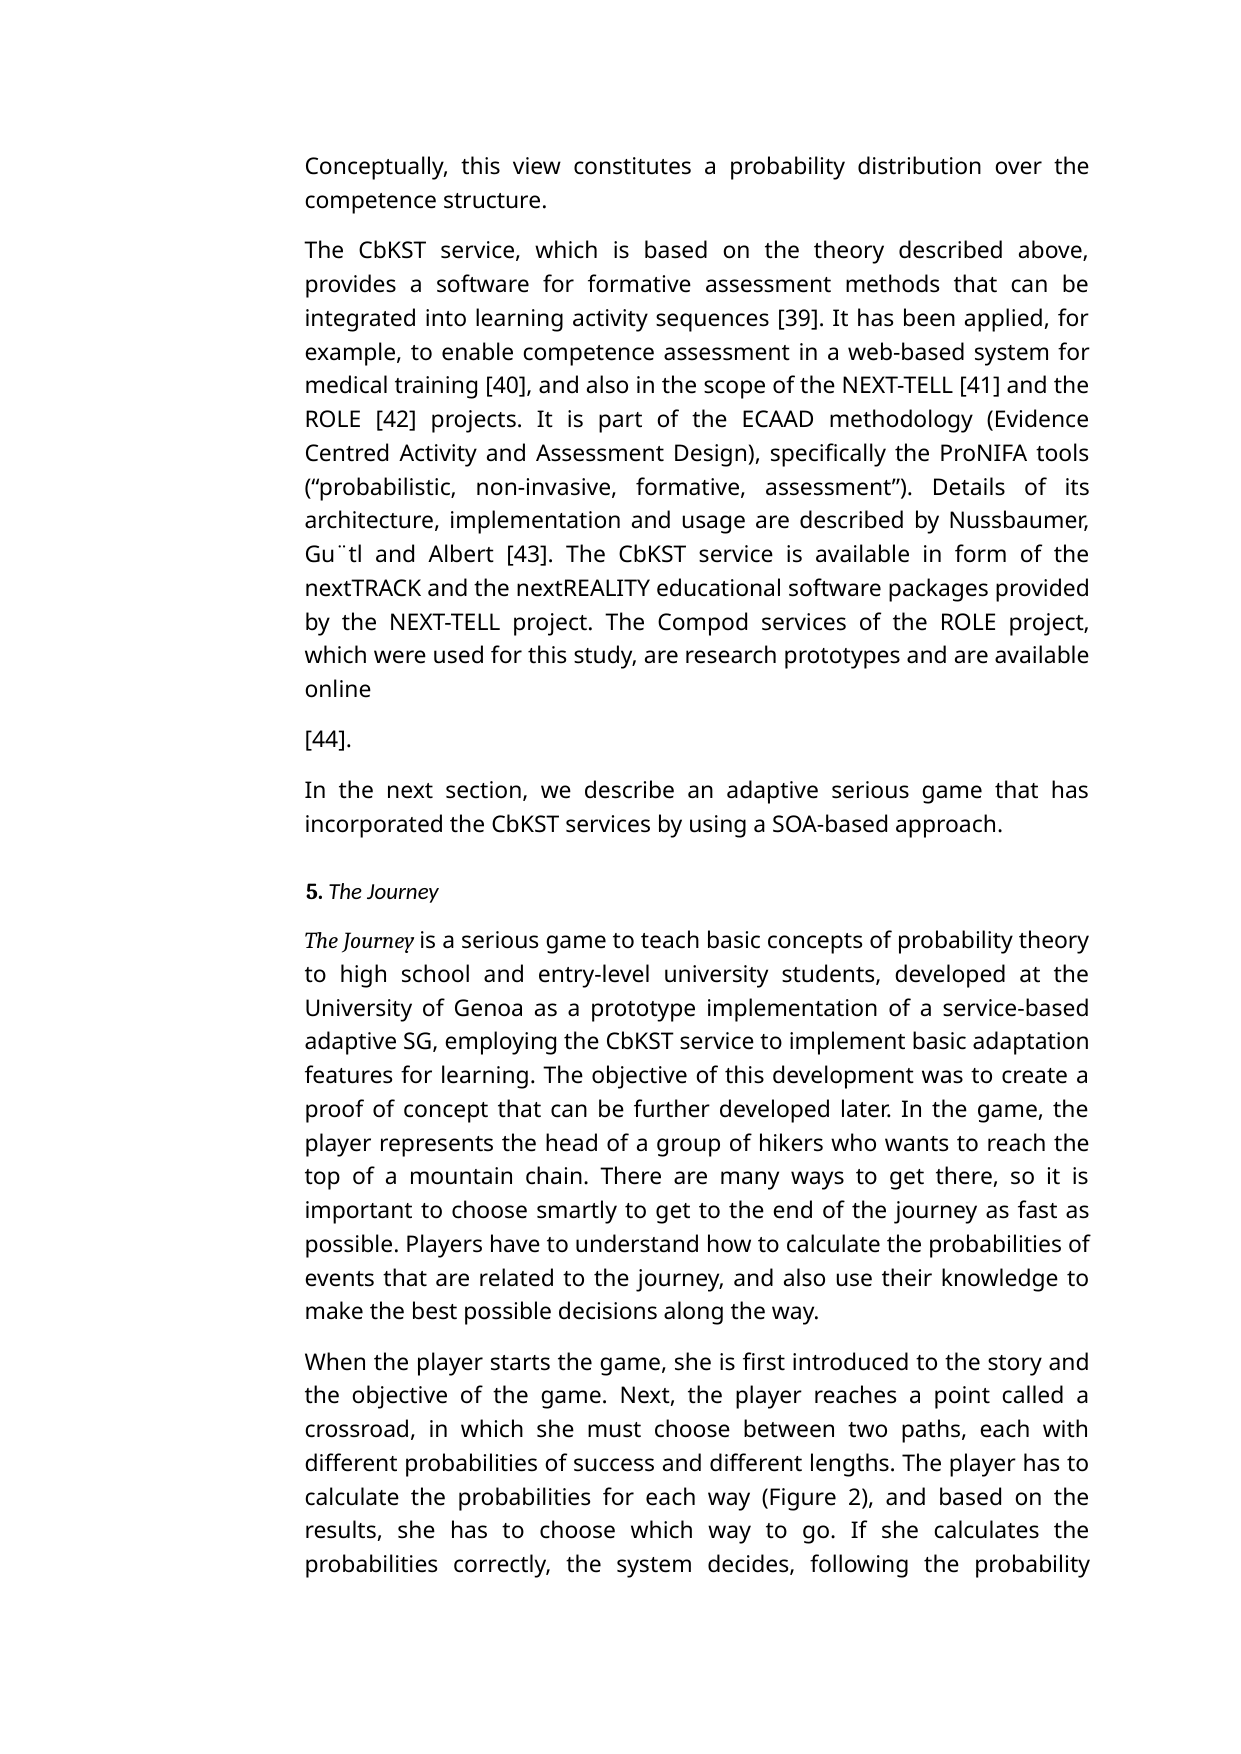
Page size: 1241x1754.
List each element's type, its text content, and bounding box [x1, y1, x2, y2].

text The CbKST service, which is based on the theory described above, provides a software for formative assessment methods that can be integrated into learning activity sequences [39]. It has been applied, for example, to enable competence assessment in a web-based system for medical training [40], and also in the scope of the NEXT-TELL [41] and the ROLE [42] projects. It is part of the ECAAD methodology (Evidence Centred Activity and Assessment Design), specifically the ProNIFA tools (“probabilistic, non-invasive, formative, assessment”). Details of its architecture, implementation and usage are described by Nussbaumer, Gu¨tl and Albert [43]. The CbKST service is available in form of the nextTRACK and the nextREALITY educational software packages provided by the NEXT-TELL project. The Compod services of the ROLE project, which were used for this study, are research prototypes and are available online [304, 234, 1090, 704]
text The Journey is a serious game to teach basic concepts of probability theory to high school and entry-level university students, developed at the University of Genoa as a prototype implementation of a service-based adaptive SG, employing the CbKST service to implement basic adaptation features for learning. The objective of this development was to create a proof of concept that can be further developed later. In the game, the player represents the head of a group of hikers who wants to reach the top of a mountain chain. There are many ways to get there, so it is important to choose smartly to get to the end of the journey as fast as possible. Players have to understand how to calculate the probabilities of events that are related to the journey, and also use their knowledge to make the best possible decisions along the way. [304, 924, 1090, 1326]
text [304, 1346, 1090, 1579]
text In the next section, we describe an adaptive serious game that has incorporated the CbKST services by using a SOA-based approach. [304, 774, 1090, 839]
text [44]. [304, 723, 1090, 754]
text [304, 150, 1090, 215]
text 5. The Journey [306, 877, 1090, 905]
